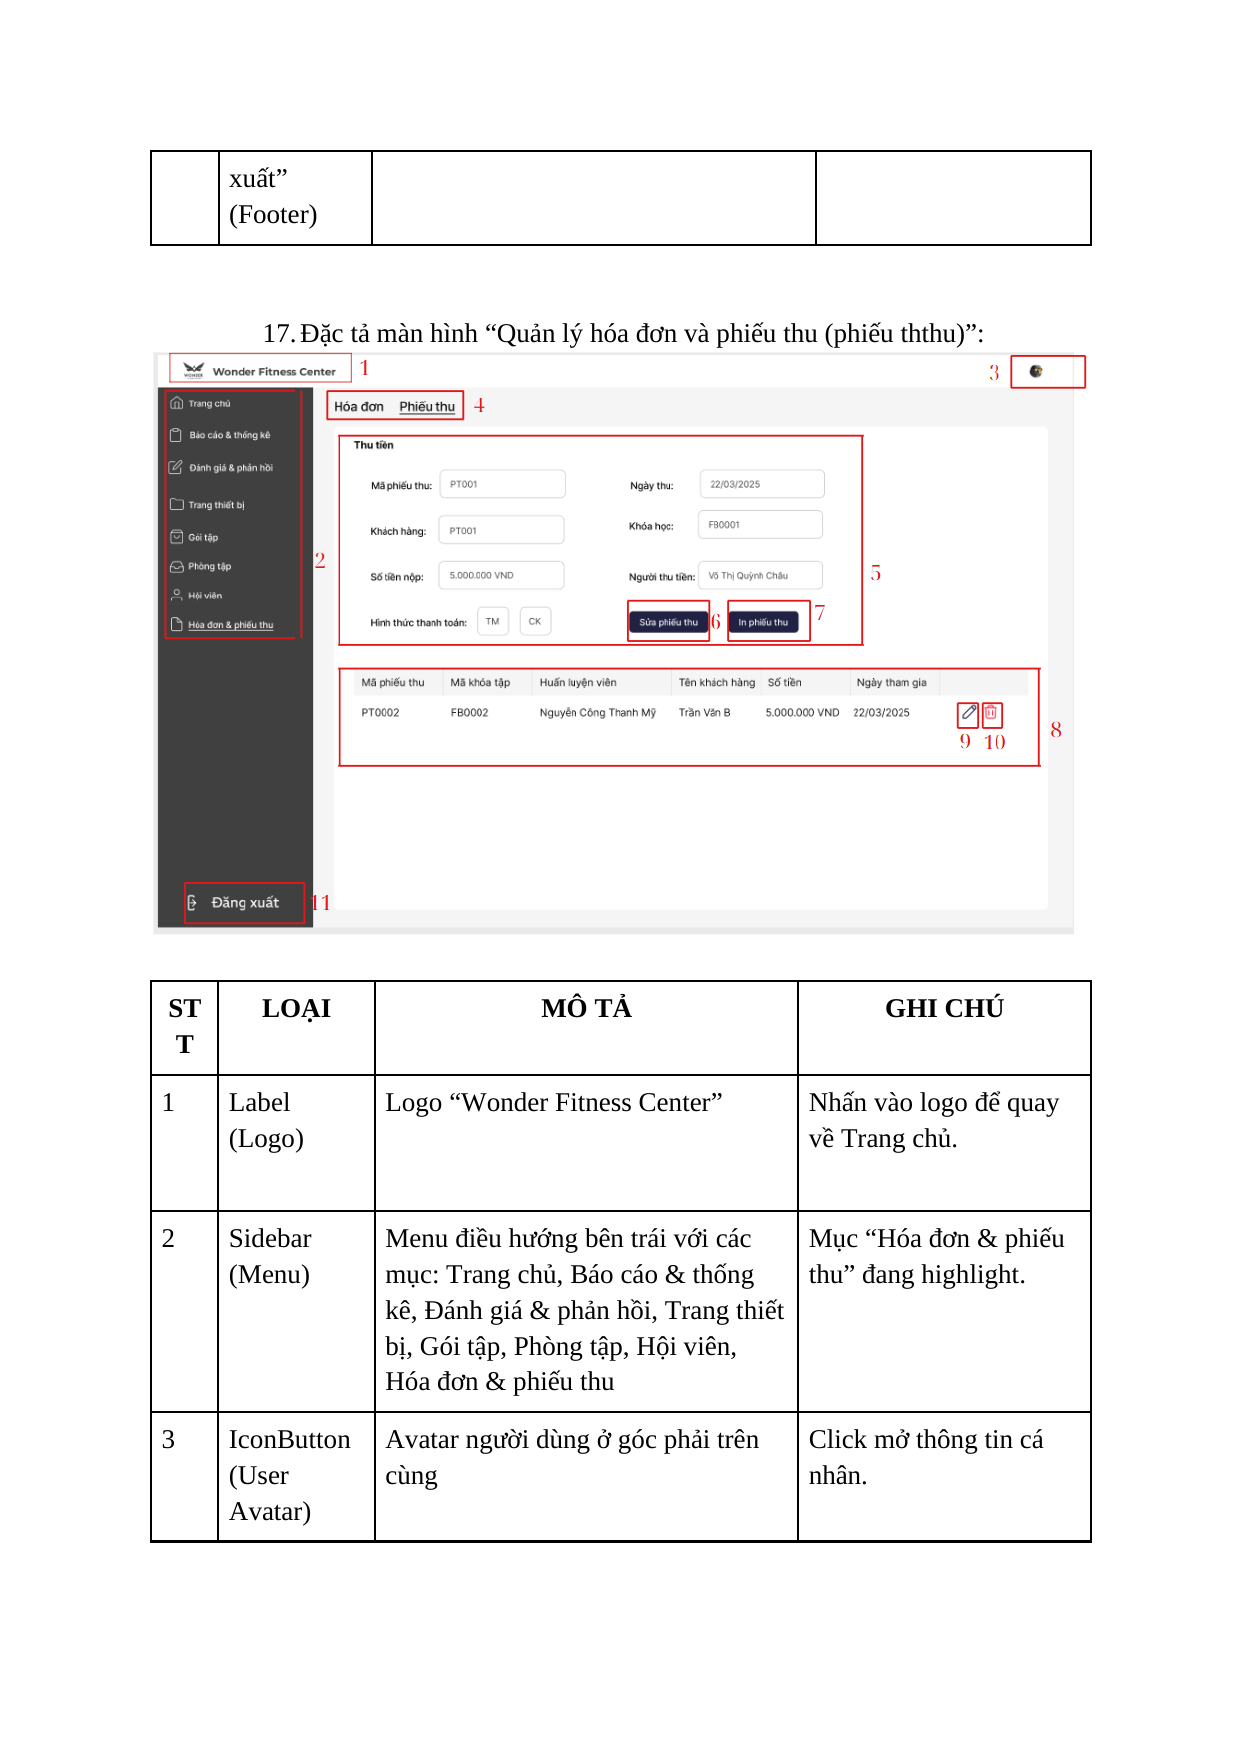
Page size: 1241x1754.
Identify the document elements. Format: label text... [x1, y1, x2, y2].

table_cell Nhấn vào logo để quay về Trang chủ. [799, 1076, 1090, 1210]
table_cell 13 [152, 152, 218, 244]
table_cell Click mở thông tin cá nhân. [799, 1413, 1090, 1540]
table_header STT [152, 982, 217, 1074]
table_header GHI CHÚ [799, 982, 1090, 1074]
table_cell Sidebar (Menu) [219, 1212, 374, 1411]
list Đặc tả màn hình “Quản lý hóa đơn và phiếu thu (phiếu ththu)”: [262, 317, 1090, 348]
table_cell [817, 152, 1090, 244]
table_cell Avatar người dùng ở góc phải trên cùng [376, 1413, 797, 1540]
table_cell Mục “Hóa đơn & phiếu thu” đang highlight. [799, 1212, 1090, 1411]
table_cell 1 [152, 1076, 217, 1210]
table_cell 2 [152, 1212, 217, 1411]
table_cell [220, 152, 371, 244]
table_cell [373, 152, 815, 244]
table_cell 3 [152, 1413, 217, 1540]
table_header MÔ TẢ [376, 982, 797, 1074]
table_cell Label (Logo) [219, 1076, 374, 1210]
table_cell Menu điều hướng bên trái với các mục: Trang chủ, Báo cáo & thống kê, Đánh giá & phản hồi, Trang thiết bị, Gói tập, Phòng tập, Hội viên, Hóa đơn & phiếu thu [376, 1212, 797, 1411]
table_cell Logo “Wonder Fitness Center” [376, 1076, 797, 1210]
table_header LOẠI [219, 982, 374, 1074]
table_cell IconButton (User Avatar) [219, 1413, 374, 1540]
picture [150, 352, 1091, 941]
